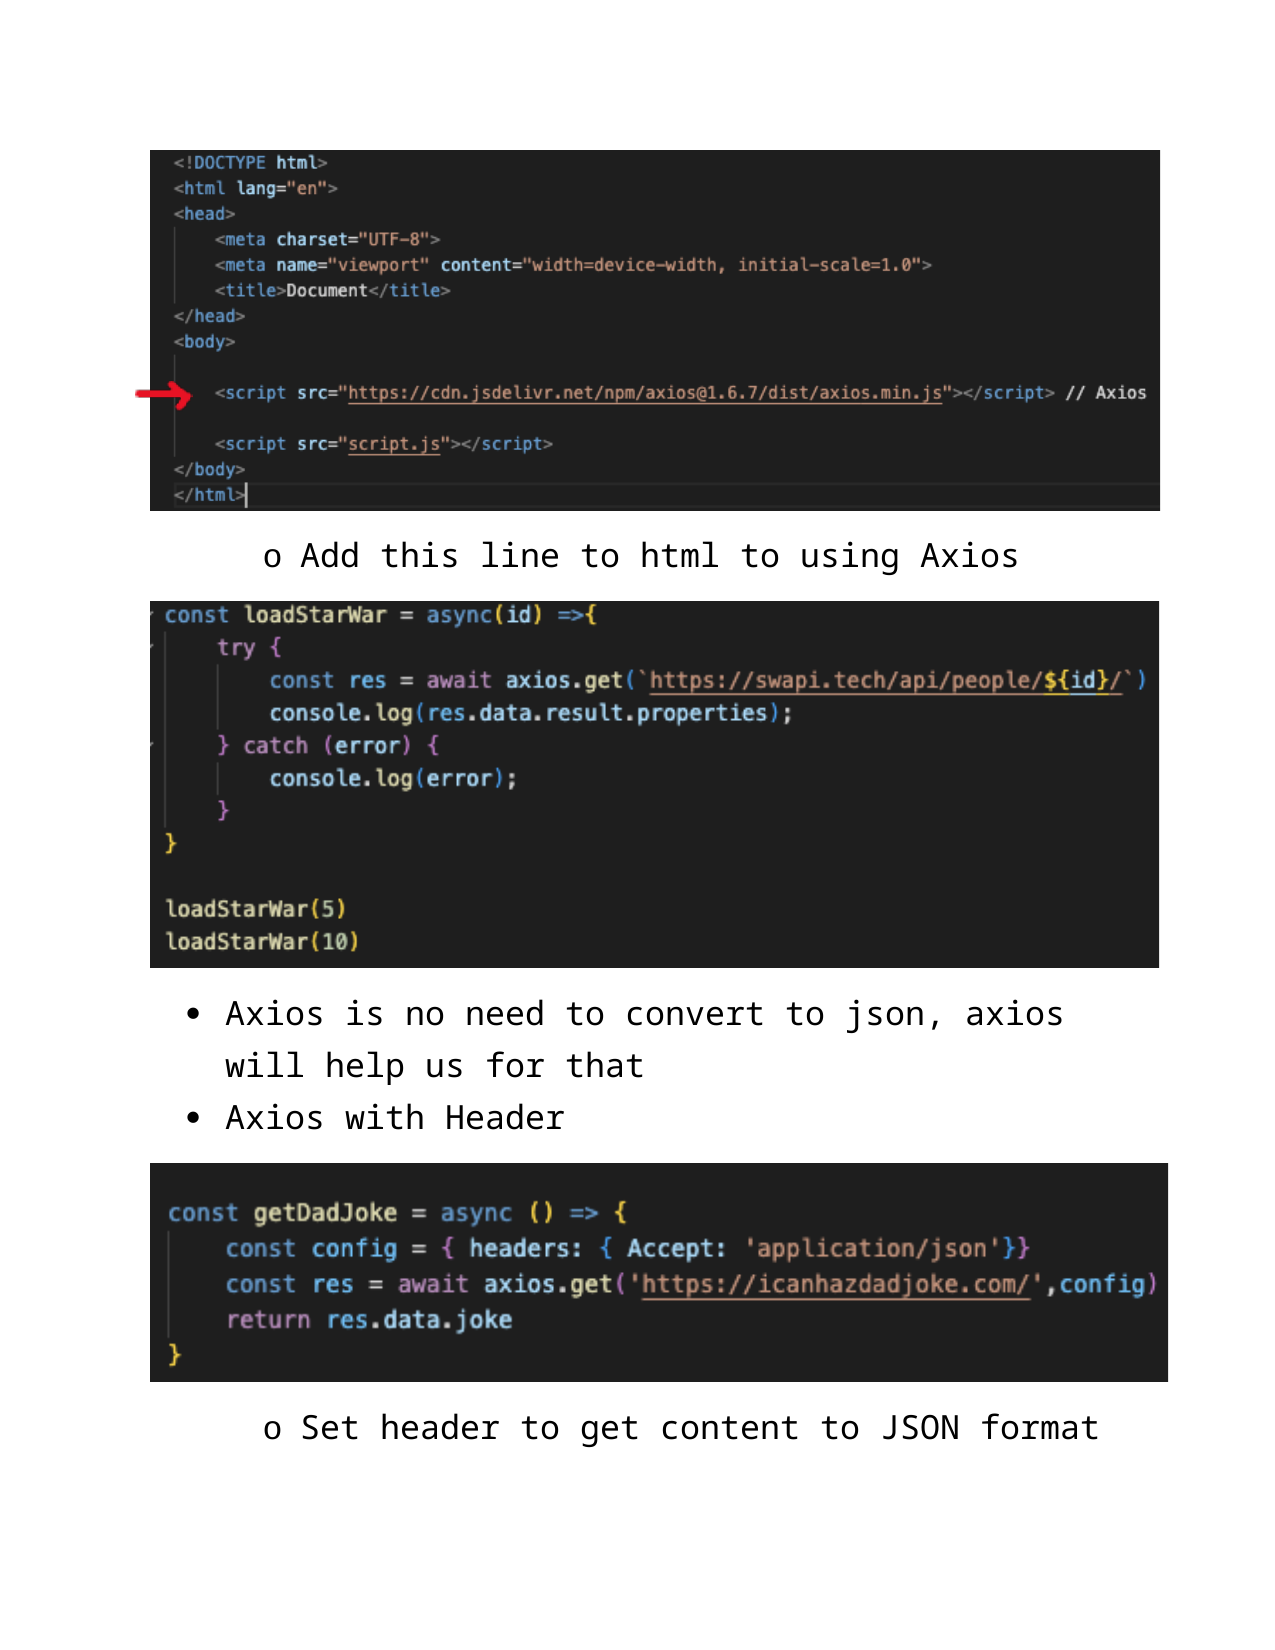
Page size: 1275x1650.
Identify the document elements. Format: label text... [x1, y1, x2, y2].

picture [135, 150, 1161, 511]
list Axios with Header [187, 1094, 1125, 1139]
list Axios is no need to convert to json, axios will help us for that [187, 990, 1125, 1087]
list Add this line to html to using Axios [262, 532, 1125, 578]
list Set header to get content to JSON format [262, 1403, 1125, 1449]
picture [150, 601, 1160, 968]
picture [150, 1163, 1169, 1382]
